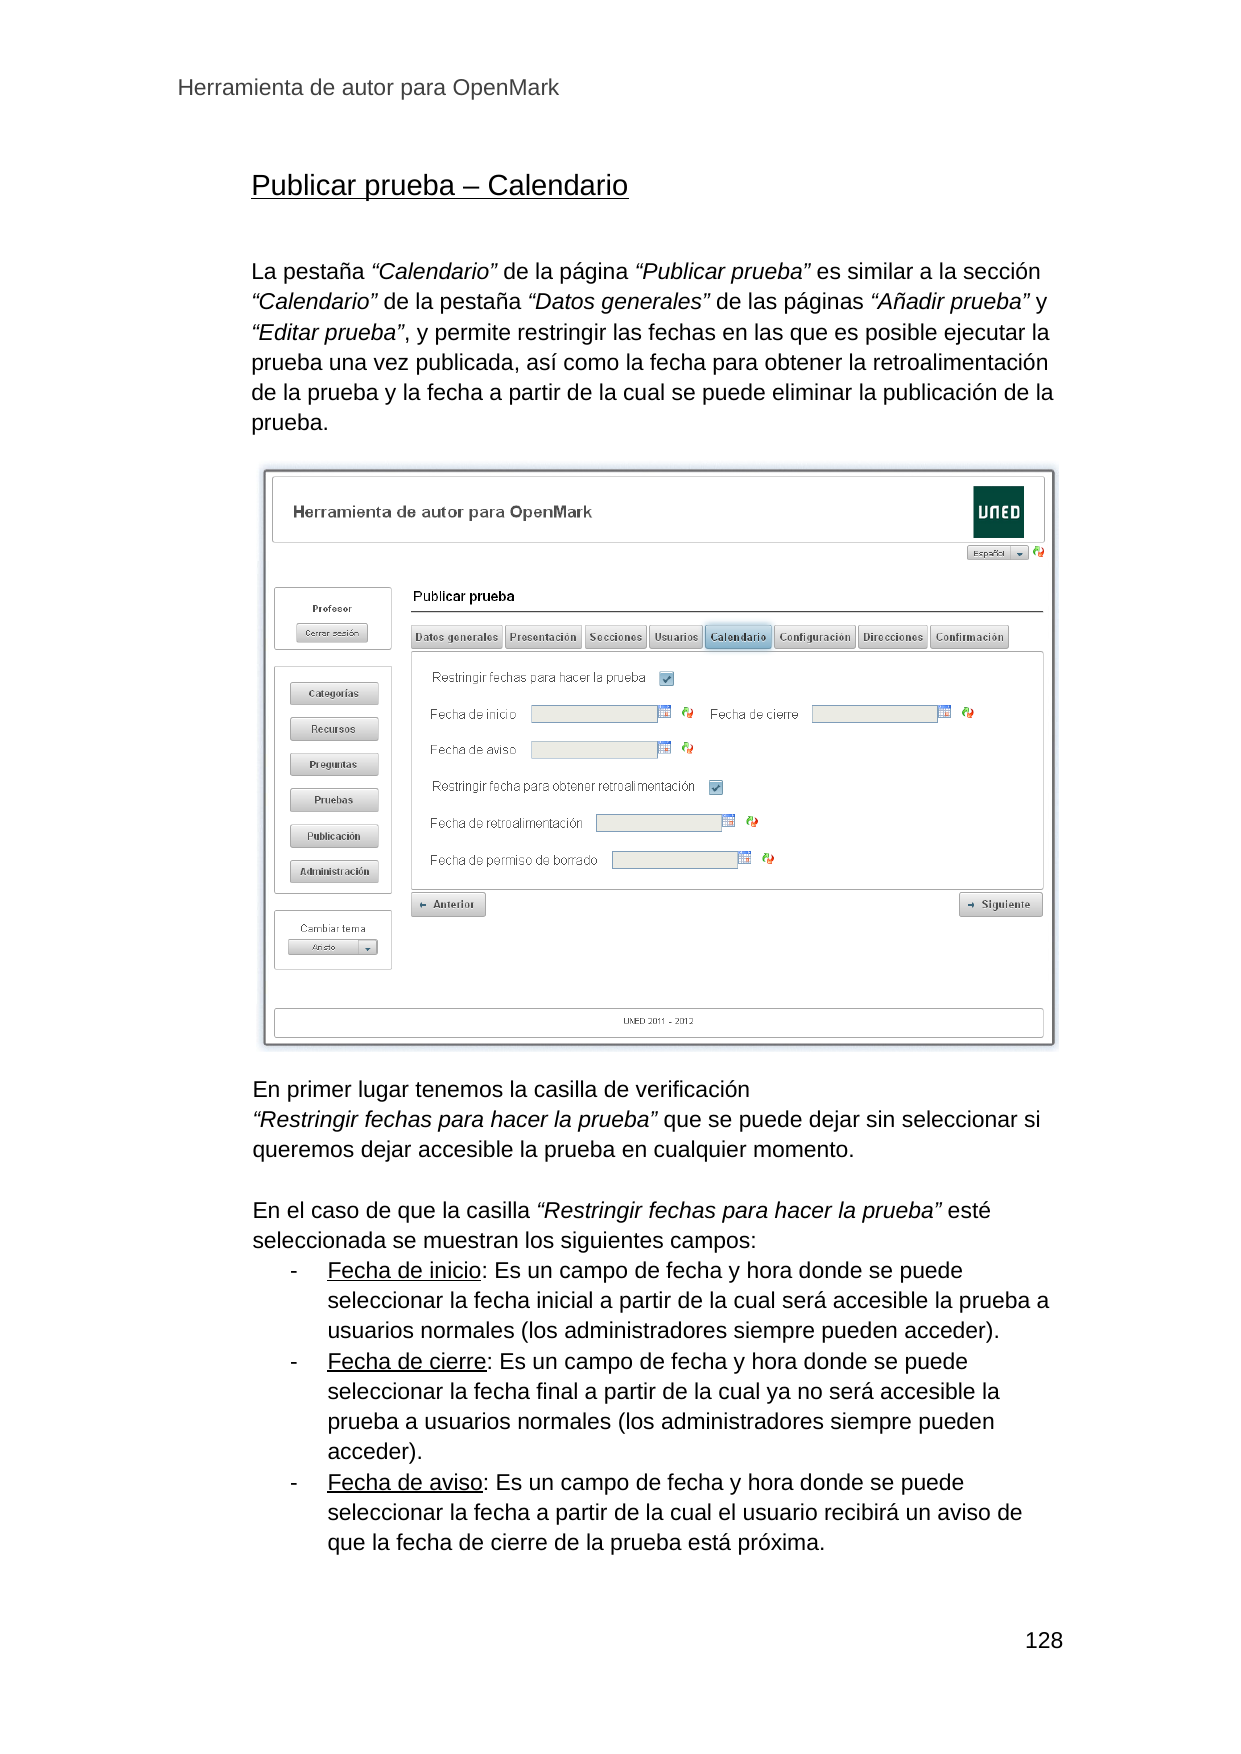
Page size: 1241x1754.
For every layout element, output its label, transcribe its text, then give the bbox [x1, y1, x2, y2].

picture [255, 460, 1059, 1052]
subtitle Publicar prueba – Calendario [251, 168, 1063, 202]
list Fecha de cierre: Es un campo de fecha y hora donde se puede seleccionar la fecha final a partir de la cual ya no será accesible la prueba a usuarios normales (los administradores siempre pueden acceder). [290, 1348, 1063, 1465]
list En primer lugar tenemos la casilla de verificación “Restringir fechas para hacer la prueba” que se puede dejar sin seleccionar si queremos dejar accesible la prueba en cualquier momento. [252, 1076, 1063, 1163]
list Fecha de aviso: Es un campo de fecha y hora donde se puede seleccionar la fecha a partir de la cual el usuario recibirá un aviso de que la fecha de cierre de la prueba está próxima. [290, 1468, 1063, 1555]
list Fecha de inicio: Es un campo de fecha y hora donde se puede seleccionar la fecha inicial a partir de la cual será accesible la prueba a usuarios normales (los administradores siempre pueden acceder). [290, 1257, 1063, 1344]
list En el caso de que la casilla “Restringir fechas para hacer la prueba” esté seleccionada se muestran los siguientes campos: [252, 1197, 1063, 1253]
text La pestaña “Calendario” de la página “Publicar prueba” es similar a la sección “Calendario” de la pestaña “Datos generales” de las páginas “Añadir prueba” y “Editar prueba”, y permite restringir las fechas en las que es posible ejecutar la prueba una vez publicada, así como la fecha para obtener la retroalimentación de la prueba y la fecha a partir de la cual se puede eliminar la publicación de la prueba. [251, 258, 1063, 435]
